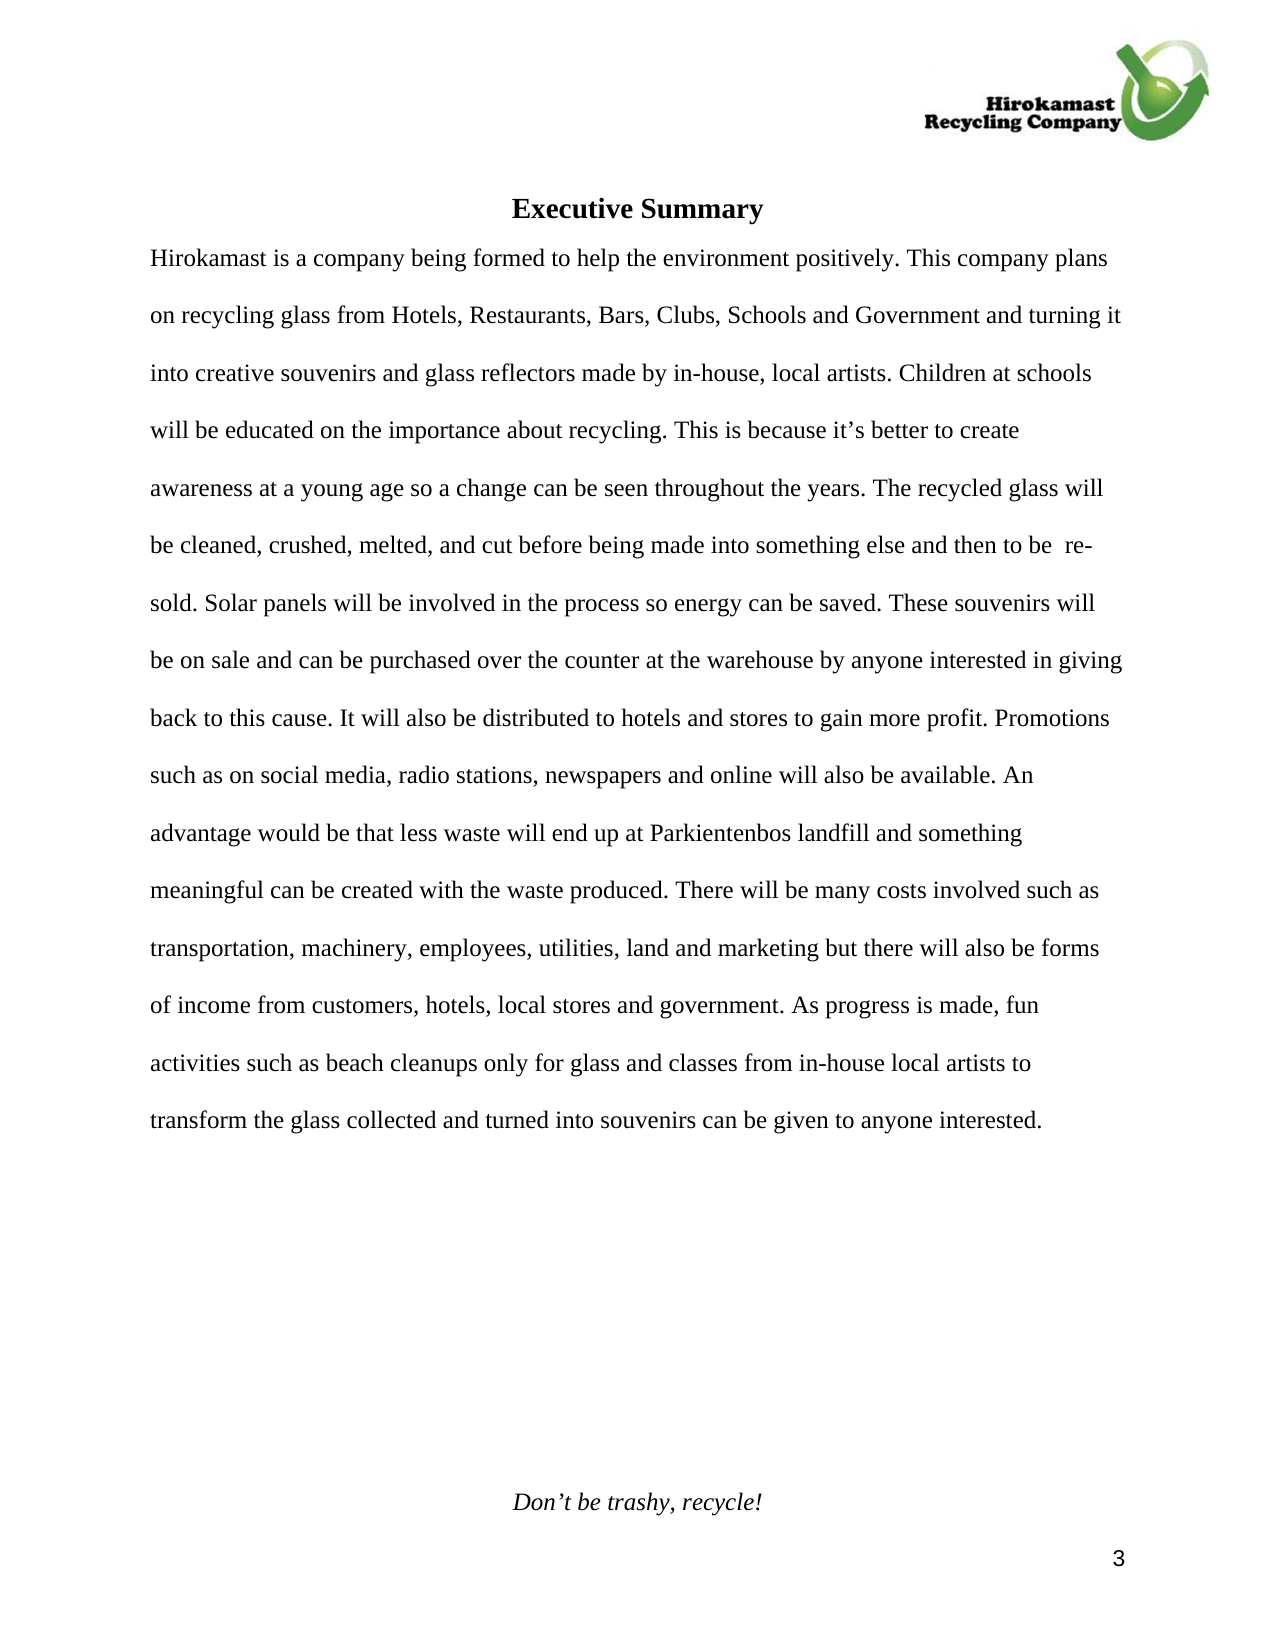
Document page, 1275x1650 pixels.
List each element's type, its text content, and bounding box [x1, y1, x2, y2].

picture [923, 11, 1214, 143]
text Hirokamast is a company being formed to help the environment positively. This company plans on recycling glass from Hotels, Restaurants, Bars, Clubs, Schools and Government and turning it into creative souvenirs and glass reflectors made by in-house, local artists. Children at schools will be educated on the importance about recycling. This is because it’s better to create awareness at a young age so a change can be seen throughout the years. The recycled glass will be cleaned, crushed, melted, and cut before being made into something else and then to be re-sold. Solar panels will be involved in the process so energy can be saved. These souvenirs will be on sale and can be purchased over the counter at the warehouse by anyone interested in giving back to this cause. It will also be distributed to hotels and stores to gain more profit. Promotions such as on social media, radio stations, newspapers and online will also be available. An advantage would be that less waste will end up at Parkientenbos landfill and something meaningful can be created with the waste produced. There will be many costs involved such as transportation, machinery, employees, utilities, land and marketing but there will also be forms of income from customers, hotels, local stores and government. As progress is made, fun activities such as beach cleanups only for glass and classes from in-house local artists to transform the glass collected and turned into souvenirs can be given to anyone interested. [150, 243, 1125, 1134]
subtitle Executive Summary [150, 192, 1125, 225]
